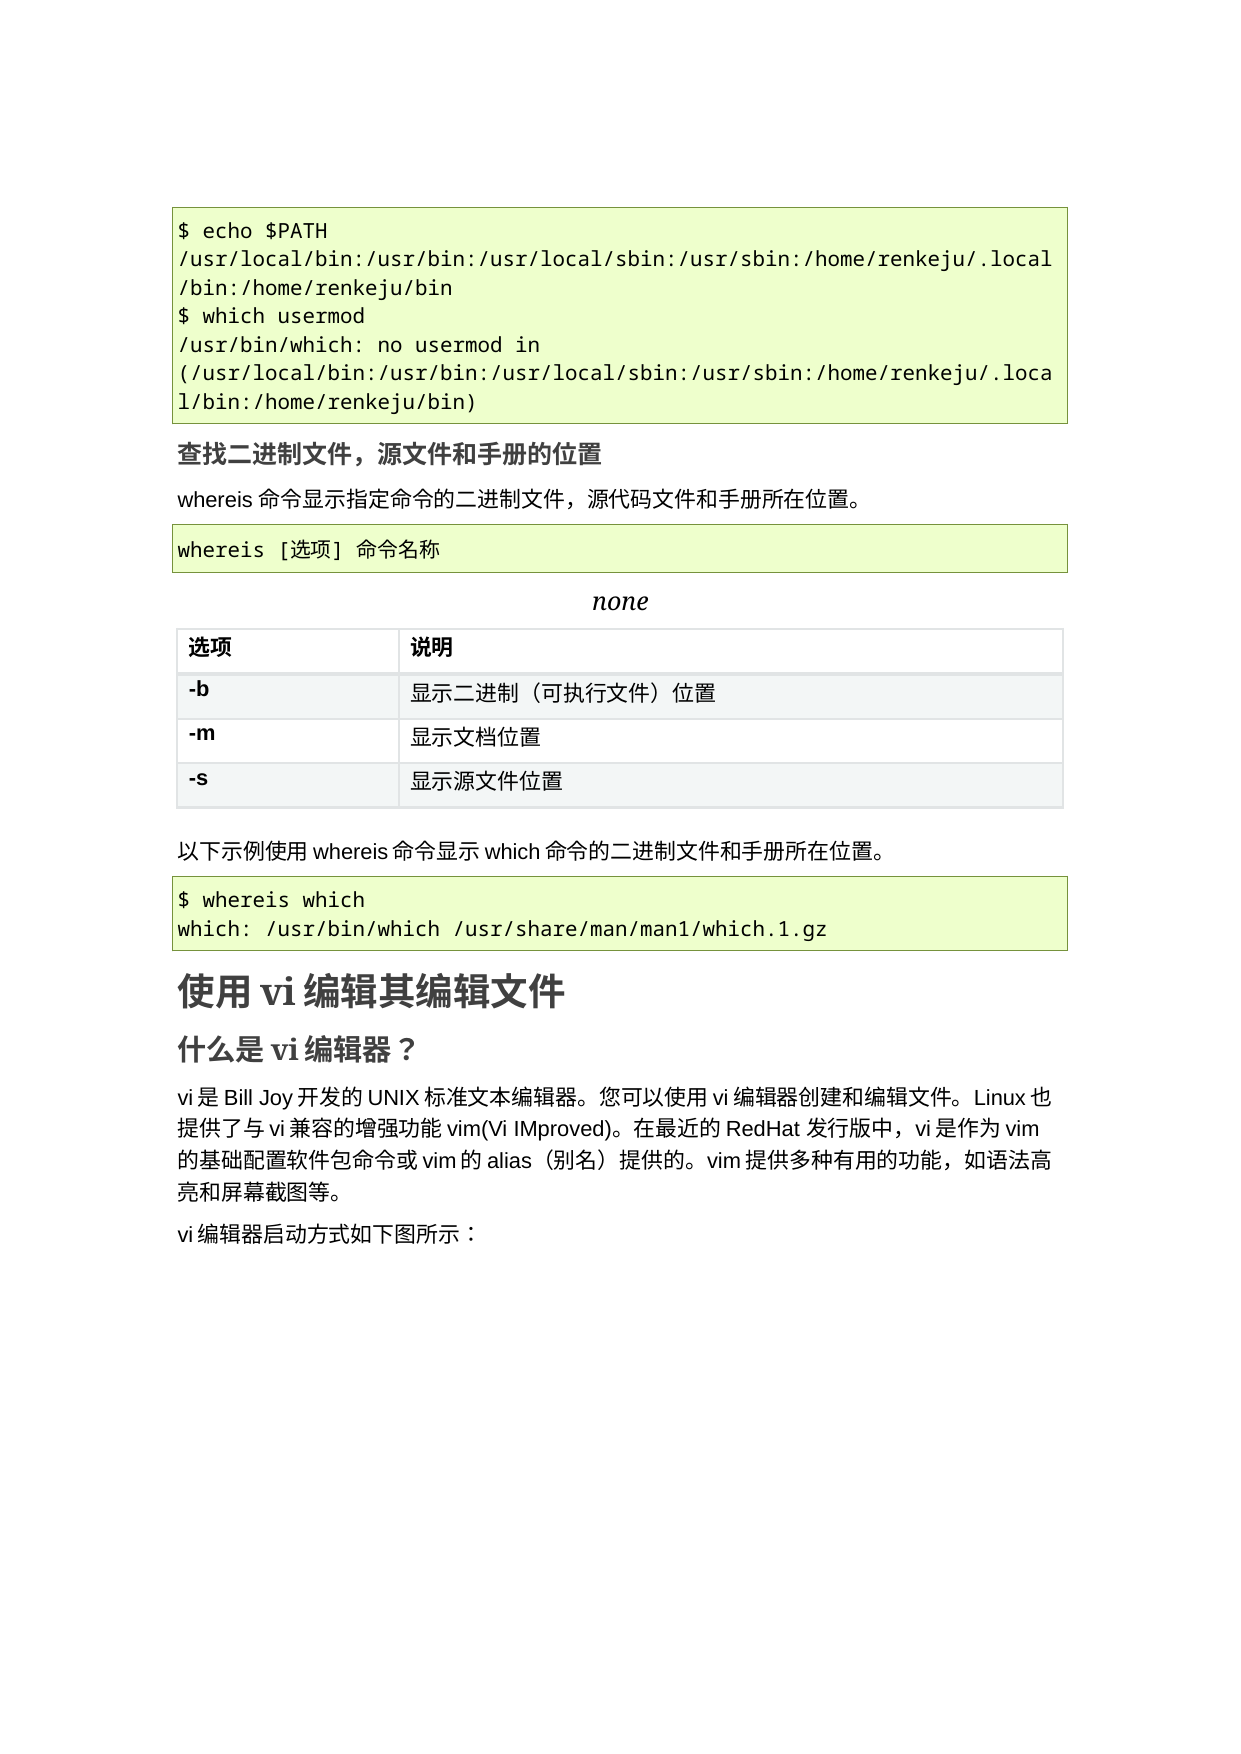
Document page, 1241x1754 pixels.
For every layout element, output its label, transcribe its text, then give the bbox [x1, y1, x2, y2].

text vi是Bill Joy开发的UNIX标准文本编辑器。您可以使用vi编辑器创建和编辑文件。Linux也提供了与vi兼容的增强功能vim(Vi IMproved)。在最近的RedHat 发行版中，vi是作为vim的基础配置软件包命令或vim的alias（别名）提供的。vim提供多种有用的功能，如语法高亮和屏幕截图等。 [177, 1079, 1063, 1206]
text none [177, 583, 1063, 617]
text whereis [选项] 命令名称 [173, 525, 1067, 572]
table_cell -s [178, 764, 398, 806]
table_cell -b [178, 676, 398, 718]
text whereis 命令显示指定命令的二进制文件，源代码文件和手册所在位置。 [177, 482, 1063, 513]
table_header 选项 [178, 630, 398, 672]
subtitle 使用vi编辑其编辑文件 [177, 962, 1063, 1016]
text 以下示例使用whereis命令显示which命令的二进制文件和手册所在位置。 [177, 834, 1063, 865]
table_header 说明 [400, 630, 1062, 672]
text $ whereis which which: /usr/bin/which /usr/share/man/man1/which.1.gz [173, 877, 1067, 950]
text vi编辑器启动方式如下图所示： [177, 1217, 1063, 1248]
table_cell 显示文档位置 [400, 720, 1062, 762]
subtitle 查找二进制文件，源文件和手册的位置 [177, 435, 1063, 471]
subtitle 什么是vi编辑器？ [177, 1027, 1063, 1069]
table_cell 显示源文件位置 [400, 764, 1062, 806]
table_cell 显示二进制（可执行文件）位置 [400, 676, 1062, 718]
table_cell -m [178, 720, 398, 762]
text $ echo $PATH /usr/local/bin:/usr/bin:/usr/local/sbin:/usr/sbin:/home/renkeju/.local/bin:/home/renkeju/bin $ which usermod /usr/bin/which: no usermod in (/usr/local/bin:/usr/bin:/usr/local/sbin:/usr/sbin:/home/renkeju/.local/bin:/home/renkeju/bin) [173, 208, 1067, 423]
